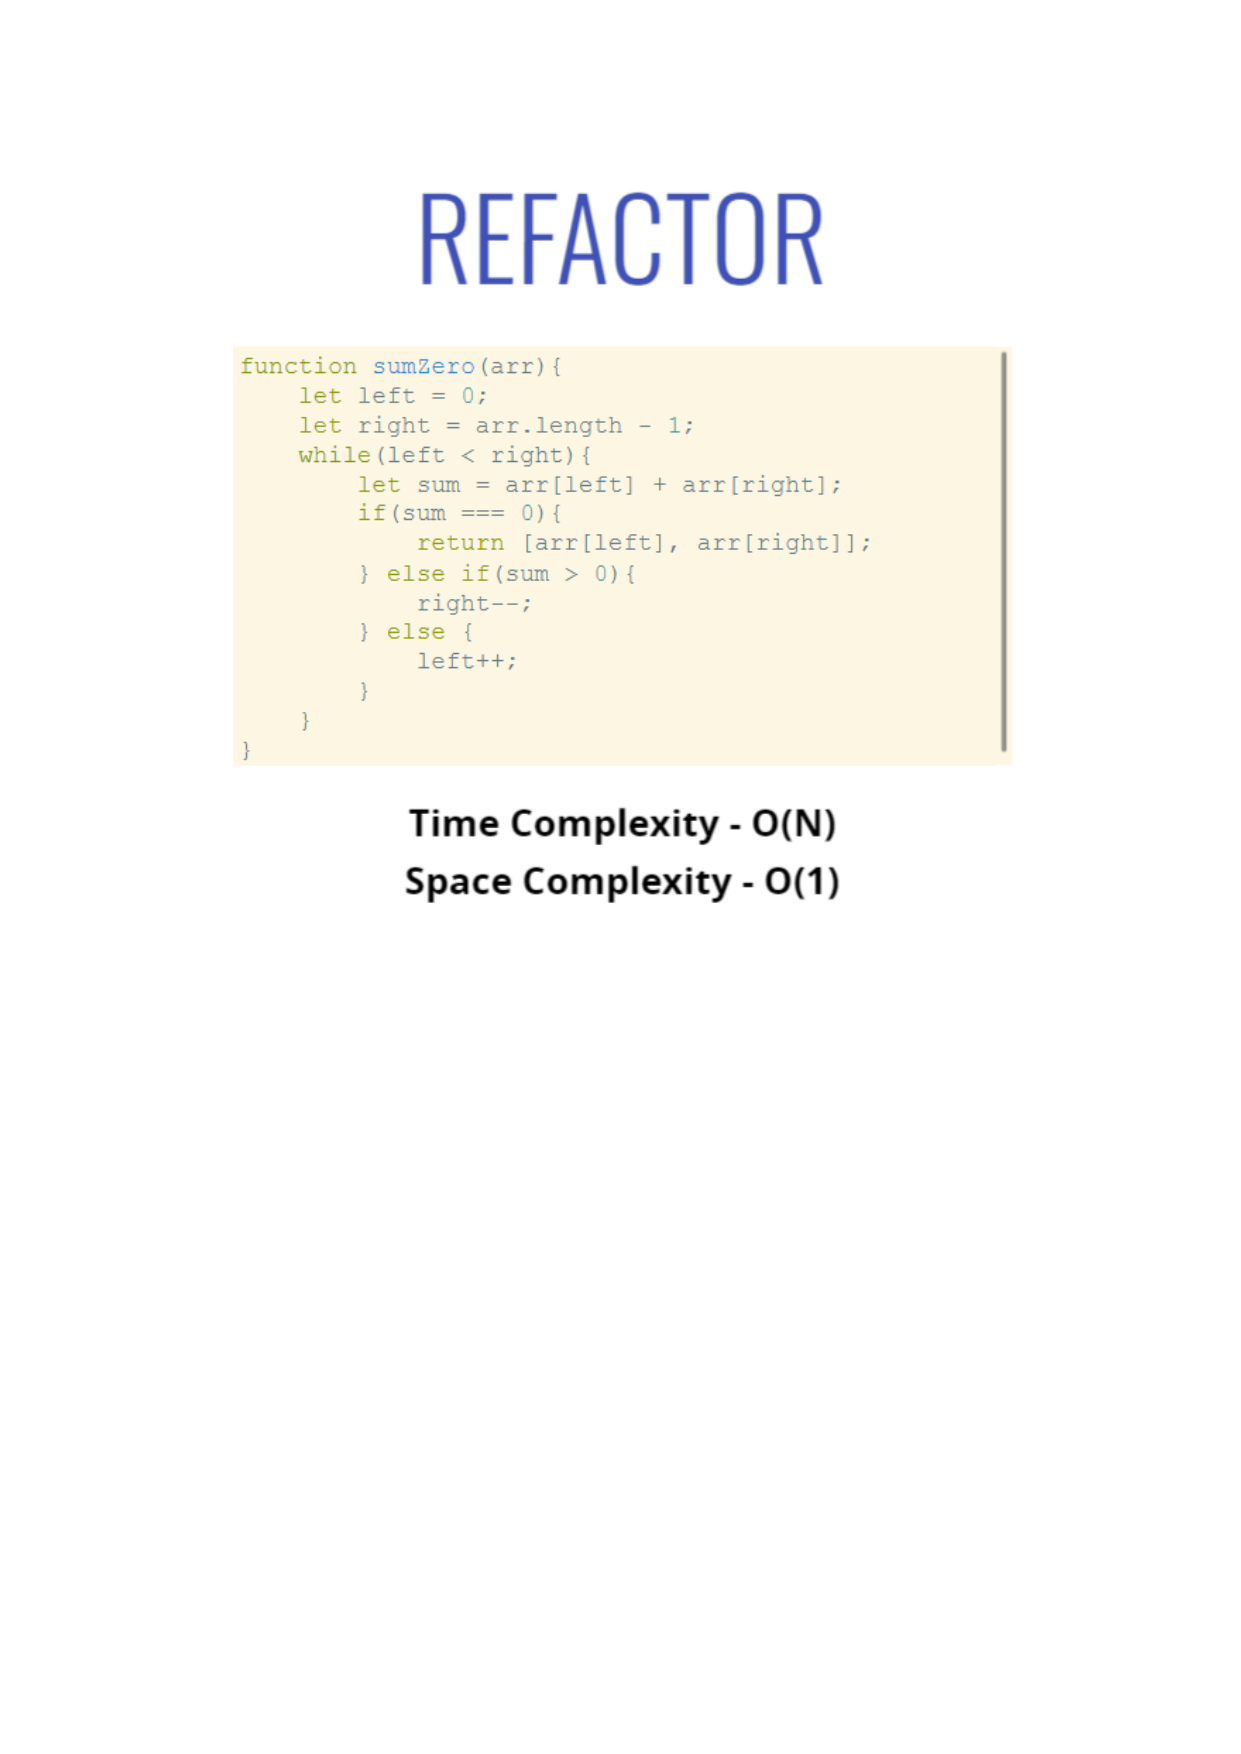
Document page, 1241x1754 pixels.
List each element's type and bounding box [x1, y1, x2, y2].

picture [150, 150, 1091, 934]
